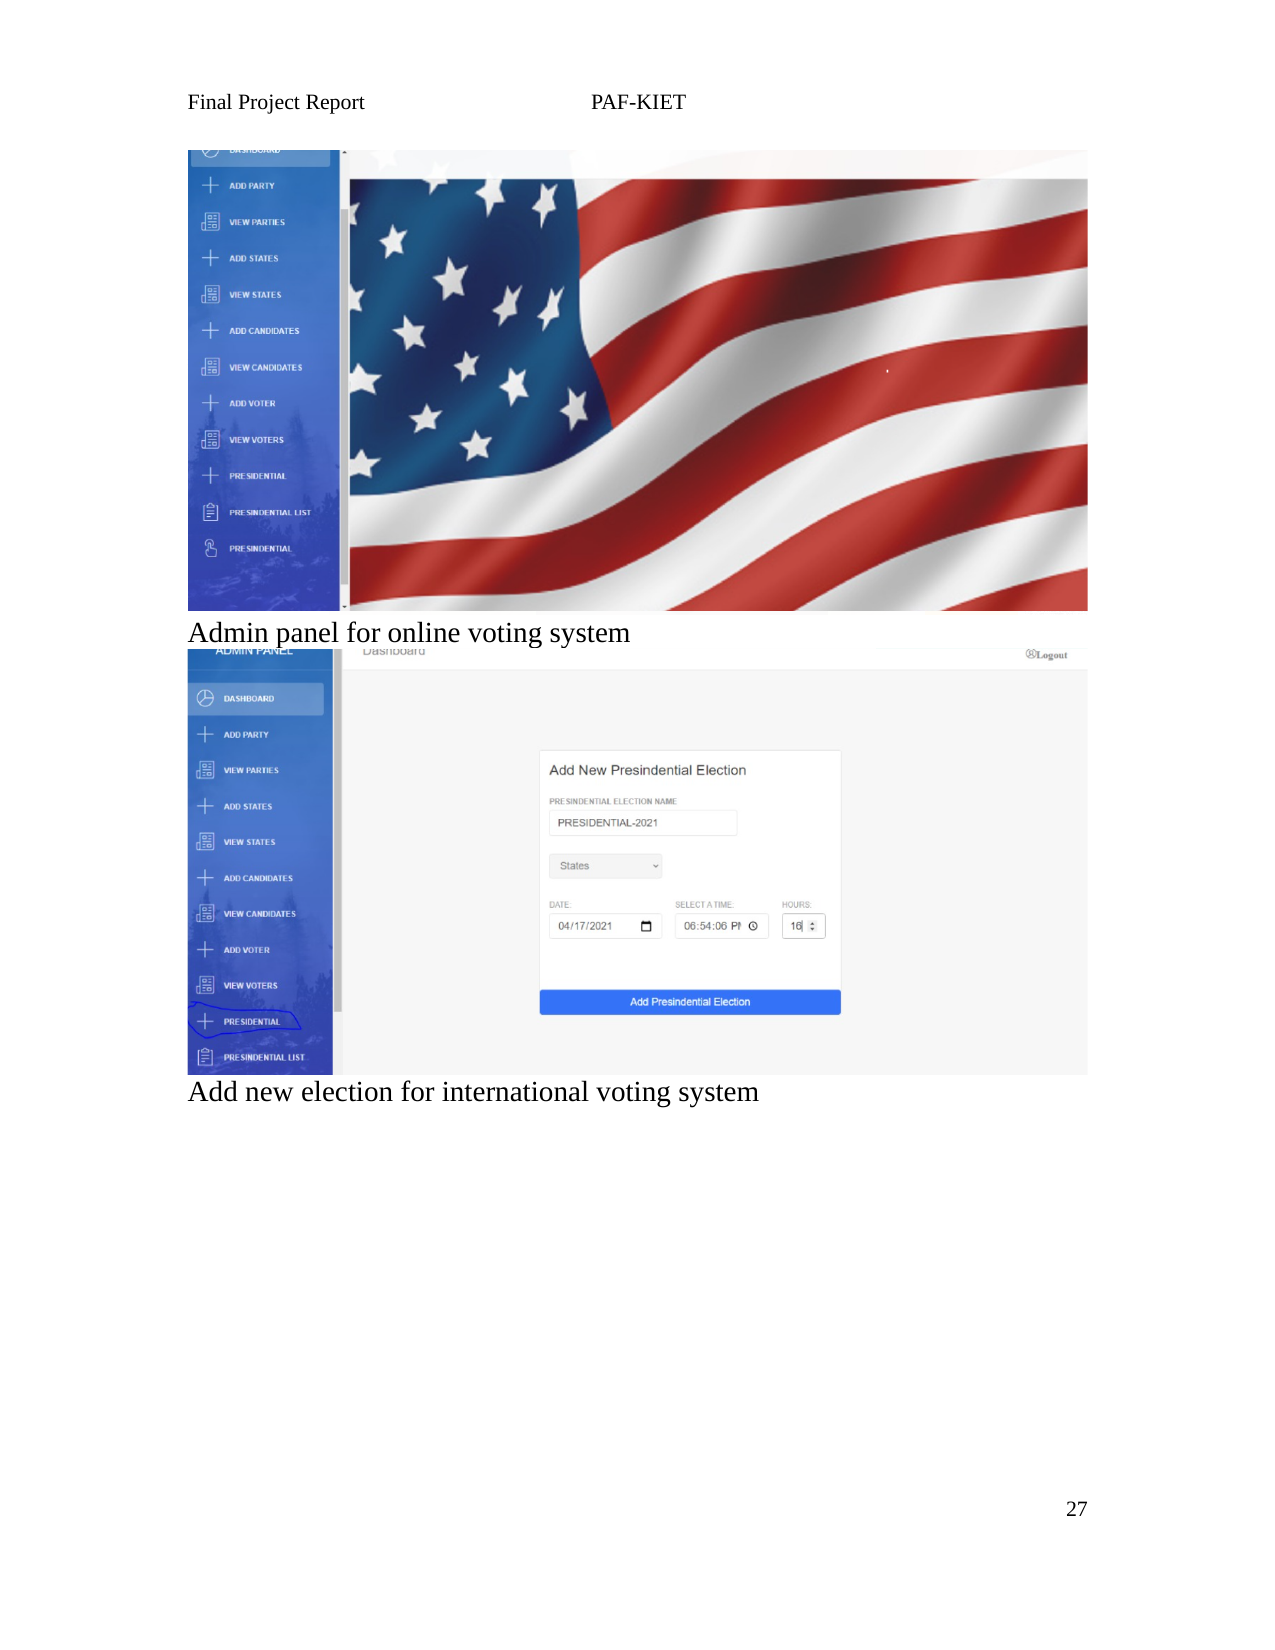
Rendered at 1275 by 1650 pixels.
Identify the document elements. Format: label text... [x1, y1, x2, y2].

text Admin panel for online voting system [187, 615, 1087, 648]
picture [187, 150, 1088, 615]
picture [187, 648, 1088, 1075]
text Add new election for international voting system [187, 1075, 1087, 1108]
